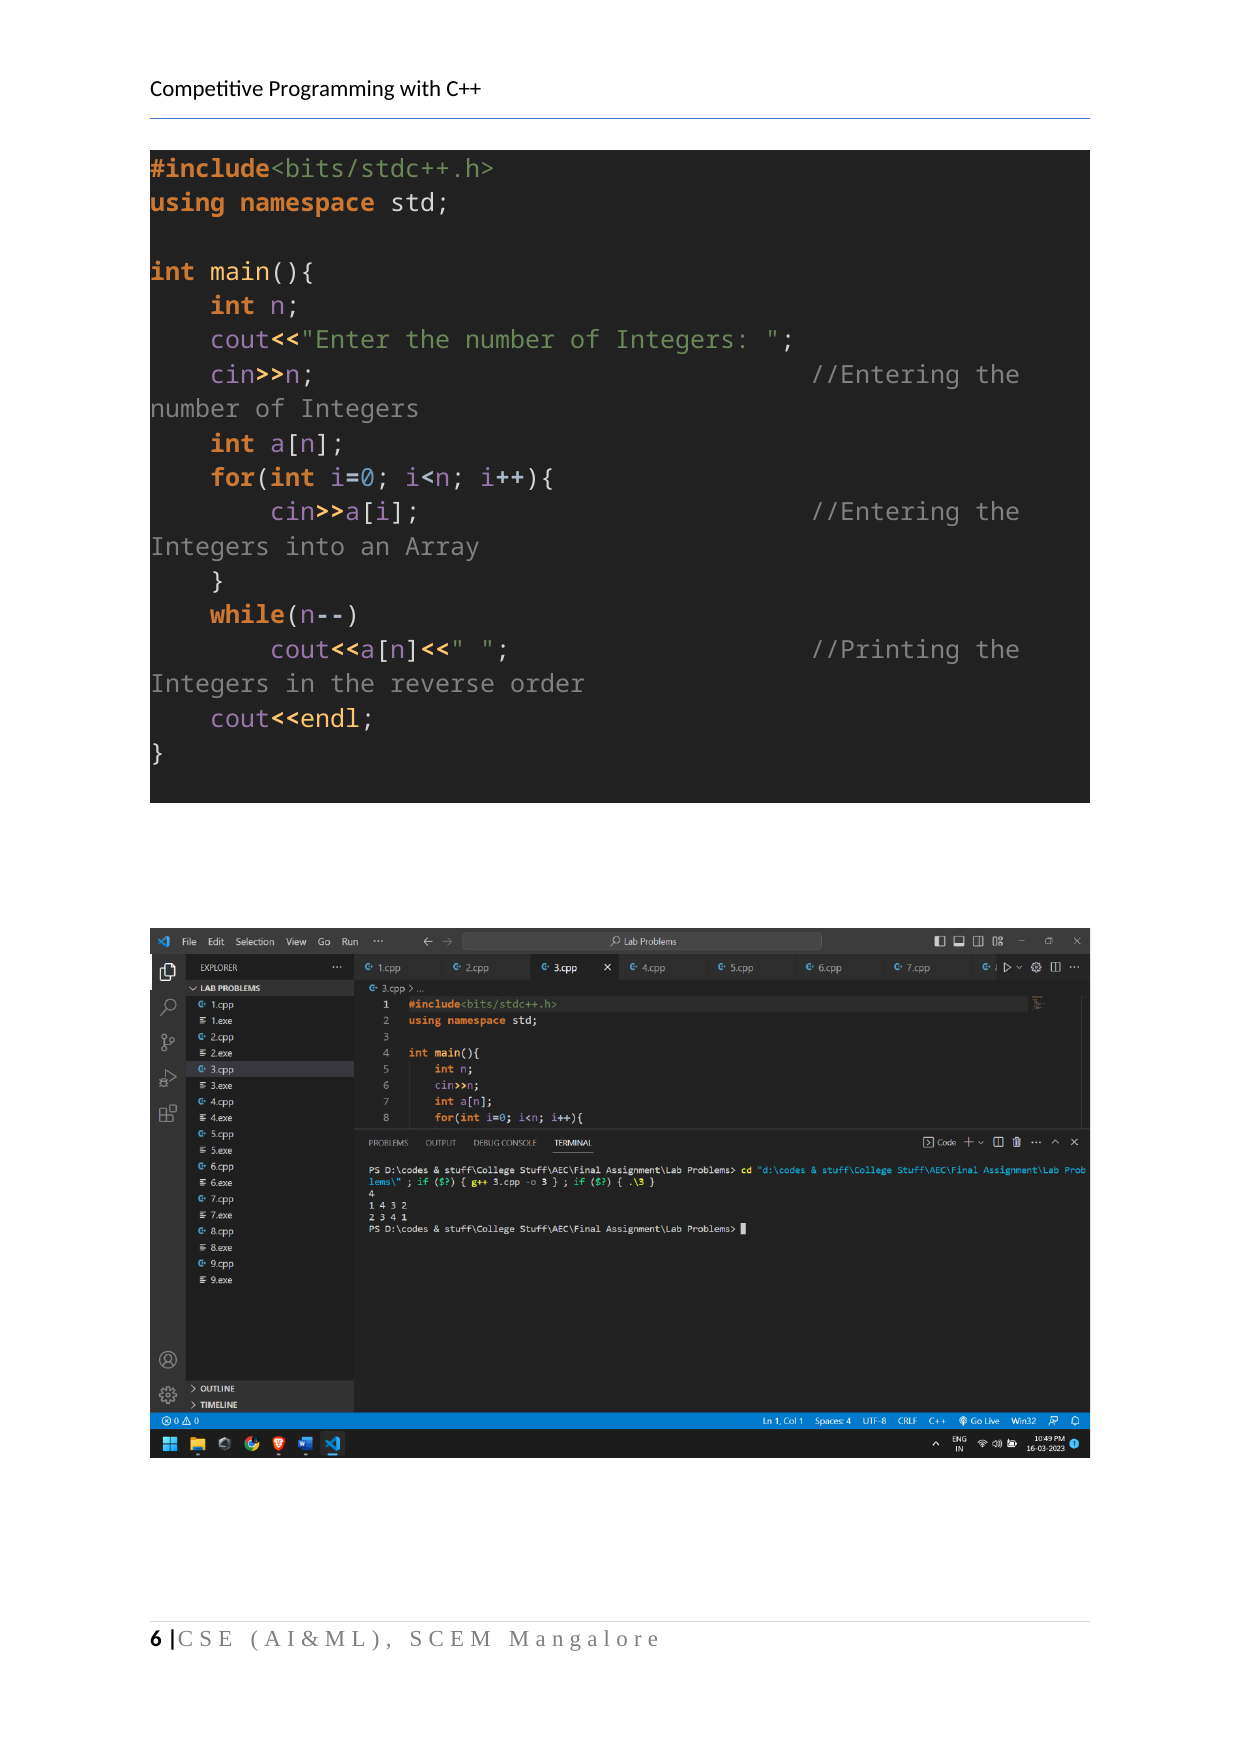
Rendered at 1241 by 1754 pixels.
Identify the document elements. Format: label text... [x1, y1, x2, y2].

text for(int i=0; i<n; i++){ [150, 459, 1090, 494]
text cin>>a[i]; //Entering the Integers into an Array [150, 494, 1090, 562]
text cin>>n; //Entering the number of Integers [150, 356, 1090, 425]
text } [150, 562, 1090, 597]
text cout<<a[n]<<" "; //Printing the Integers in the reverse order [150, 631, 1090, 700]
text cout<<"Enter the number of Integers: "; [150, 322, 1090, 356]
text int n; [150, 287, 1090, 322]
text #include<bits/stdc++.h> [150, 150, 1090, 184]
text int main(){ [150, 253, 1090, 287]
text cout<<endl; [150, 700, 1090, 734]
picture [150, 928, 1091, 1458]
text int a[n]; [150, 425, 1090, 459]
text using namespace std; [150, 184, 1090, 219]
text } [150, 734, 1090, 769]
text while(n--) [150, 597, 1090, 631]
